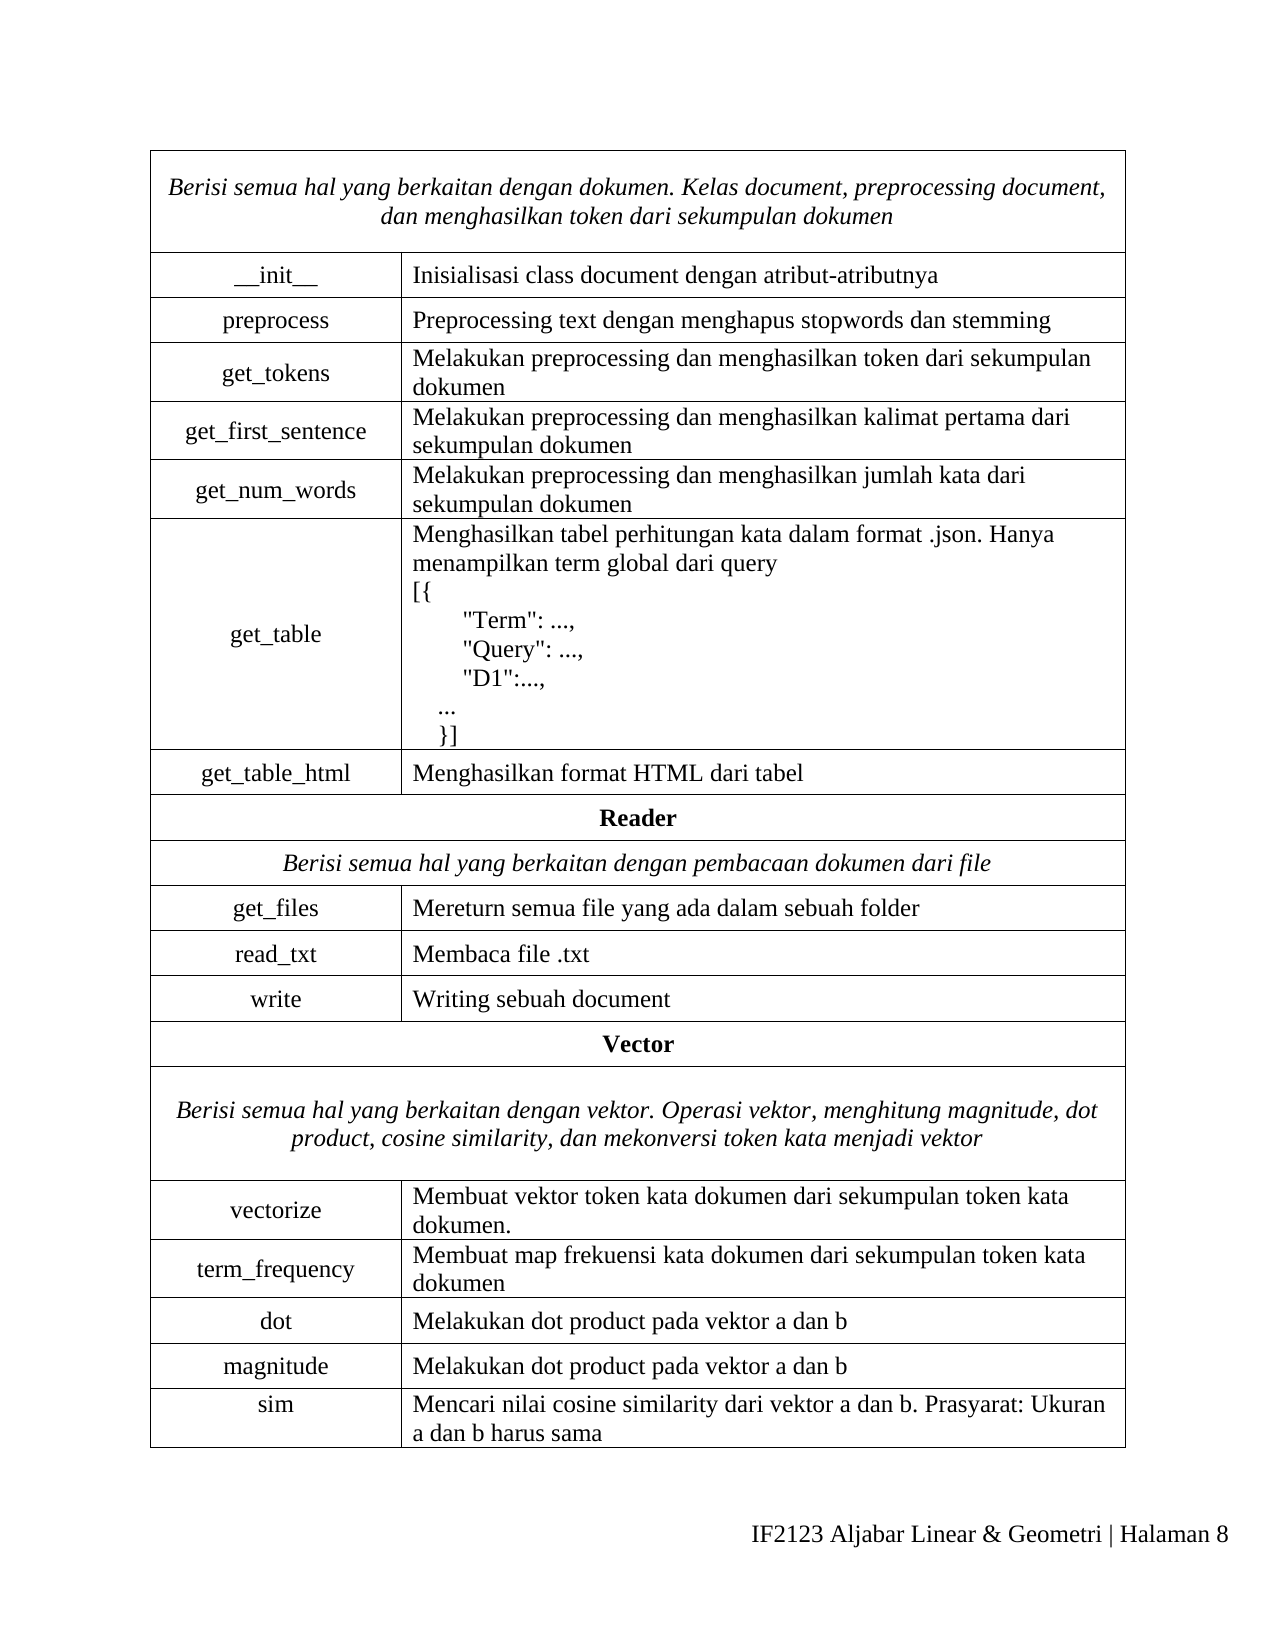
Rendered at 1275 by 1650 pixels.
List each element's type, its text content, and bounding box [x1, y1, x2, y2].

table_cell get_table [151, 519, 401, 749]
table_cell magnitude [151, 1344, 401, 1388]
table_cell preprocess [151, 298, 401, 342]
table_cell Melakukan preprocessing dan menghasilkan kalimat pertama dari sekumpulan dokumen [402, 402, 1125, 459]
table_cell get_first_sentence [151, 402, 401, 459]
table_cell Membuat map frekuensi kata dokumen dari sekumpulan token kata dokumen [402, 1240, 1125, 1297]
table_cell Melakukan preprocessing dan menghasilkan token dari sekumpulan dokumen [402, 343, 1125, 401]
table_cell sim [151, 1389, 401, 1447]
table_cell Preprocessing text dengan menghapus stopwords dan stemming [402, 298, 1125, 342]
table_cell Menghasilkan tabel perhitungan kata dalam format .json. Hanya menampilkan term global dari query [{ "Term": ..., "Query": ..., "D1":..., ... }] [402, 519, 1125, 749]
table_cell Berisi semua hal yang berkaitan dengan pembacaan dokumen dari file [151, 841, 1125, 885]
table_cell term_frequency [151, 1240, 401, 1297]
table_cell Reader [151, 795, 1125, 839]
table_cell Melakukan dot product pada vektor a dan b [402, 1344, 1125, 1388]
table_cell write [151, 976, 401, 1021]
table_cell Berisi semua hal yang berkaitan dengan dokumen. Kelas document, preprocessing document, dan menghasilkan token dari sekumpulan dokumen [151, 151, 1125, 252]
table_cell Inisialisasi class document dengan atribut-atributnya [402, 253, 1125, 297]
table_cell Melakukan dot product pada vektor a dan b [402, 1298, 1125, 1342]
table_cell get_table_html [151, 750, 401, 794]
table_cell Melakukan preprocessing dan menghasilkan jumlah kata dari sekumpulan dokumen [402, 460, 1125, 518]
table_cell get_tokens [151, 343, 401, 401]
table_cell Berisi semua hal yang berkaitan dengan vektor. Operasi vektor, menghitung magnitude, dot product, cosine similarity, dan mekonversi token kata menjadi vektor [151, 1067, 1125, 1180]
table_cell Membuat vektor token kata dokumen dari sekumpulan token kata dokumen. [402, 1181, 1125, 1239]
table_cell Mencari nilai cosine similarity dari vektor a dan b. Prasyarat: Ukuran a dan b harus sama [402, 1389, 1125, 1447]
table_cell Writing sebuah document [402, 976, 1125, 1021]
table_cell Menghasilkan format HTML dari tabel [402, 750, 1125, 794]
table_cell __init__ [151, 253, 401, 297]
table_cell get_num_words [151, 460, 401, 518]
table_cell Vector [151, 1022, 1125, 1066]
table_cell vectorize [151, 1181, 401, 1239]
table_cell Mereturn semua file yang ada dalam sebuah folder [402, 886, 1125, 930]
table_cell Membaca file .txt [402, 931, 1125, 975]
table_cell get_files [151, 886, 401, 930]
table_cell dot [151, 1298, 401, 1342]
table_cell read_txt [151, 931, 401, 975]
